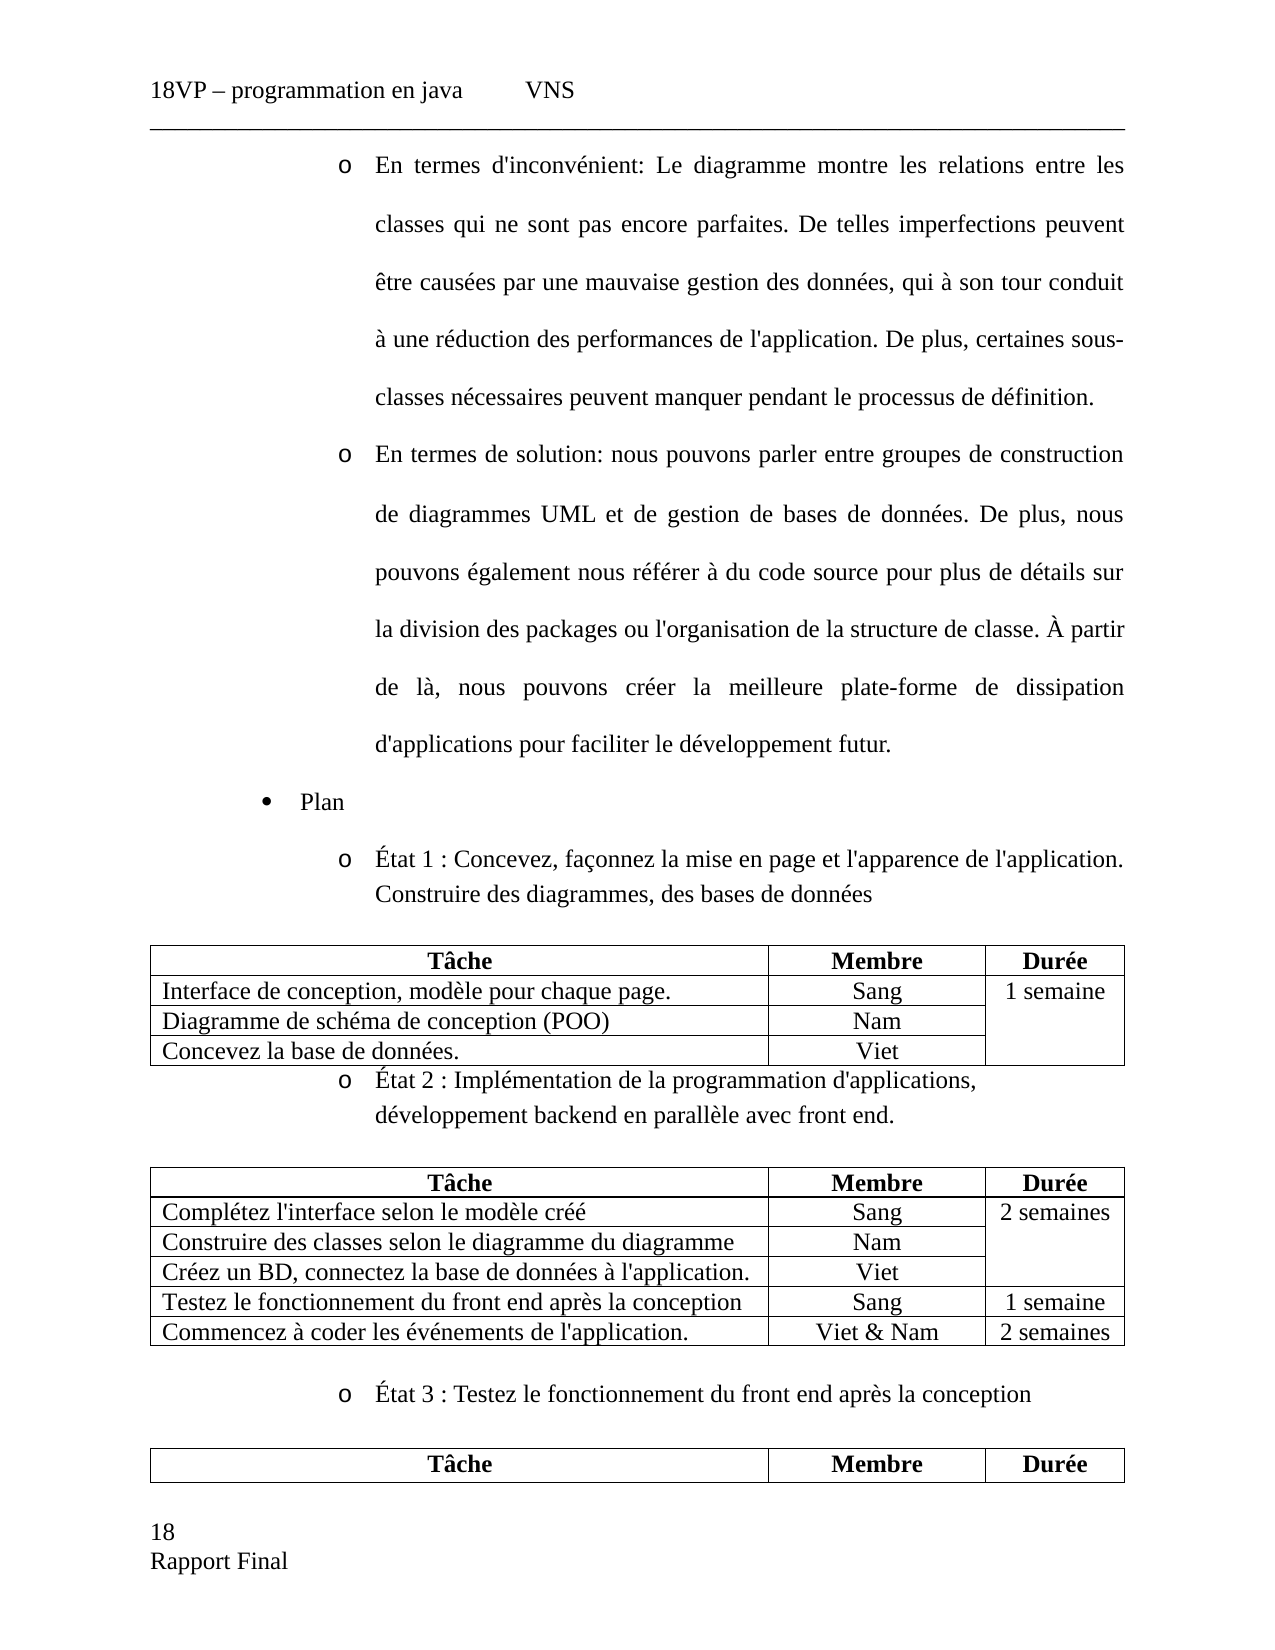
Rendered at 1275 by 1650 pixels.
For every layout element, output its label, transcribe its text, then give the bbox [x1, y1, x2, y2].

table_cell Sang [769, 1198, 985, 1226]
table_header Durée [986, 1449, 1124, 1482]
table_cell Testez le fonctionnement du front end après la conception [151, 1287, 768, 1316]
table_cell Viet [769, 1257, 985, 1286]
table_cell Viet & Nam [769, 1317, 985, 1345]
table_header Tâche [151, 1449, 768, 1482]
list Plan [262, 787, 1125, 815]
table_cell Nam [769, 1006, 985, 1035]
table_cell Construire des classes selon le diagramme du diagramme [151, 1227, 768, 1256]
table_header Tâche [151, 946, 768, 975]
table_cell 2 semaines [986, 1317, 1124, 1345]
table_cell Complétez l'interface selon le modèle créé [151, 1198, 768, 1226]
table_header Membre [769, 1168, 985, 1196]
table_cell Diagramme de schéma de conception (POO) [151, 1006, 768, 1035]
table_cell Créez un BD, connectez la base de données à l'application. [151, 1257, 768, 1286]
table_cell Sang [769, 1287, 985, 1316]
list État 2 : Implémentation de la programmation d'applications, développement backend en parallèle avec front end. [337, 1066, 1125, 1162]
list En termes d'inconvénient: Le diagramme montre les relations entre les classes qui ne sont pas encore parfaites. De telles imperfections peuvent être causées par une mauvaise gestion des données, qui à son tour conduit à une réduction des performances de l'application. De plus, certaines sous-classes nécessaires peuvent manquer pendant le processus de définition. [337, 150, 1125, 411]
list En termes de solution: nous pouvons parler entre groupes de construction de diagrammes UML et de gestion de bases de données. De plus, nous pouvons également nous référer à du code source pour plus de détails sur la division des packages ou l'organisation de la structure de classe. À partir de là, nous pouvons créer la meilleure plate-forme de dissipation d'applications pour faciliter le développement futur. [337, 439, 1125, 758]
table_header Membre [769, 1449, 985, 1482]
table_cell 1 semaine [986, 1287, 1124, 1316]
list État 1 : Concevez, façonnez la mise en page et l'apparence de l'application. Construire des diagrammes, des bases de données [337, 844, 1125, 941]
table_header Durée [986, 946, 1124, 975]
table_cell 2 semaines [986, 1198, 1124, 1286]
table_header Durée [986, 1168, 1124, 1196]
table_cell Nam [769, 1227, 985, 1256]
table_header Membre [769, 946, 985, 975]
table_header Tâche [151, 1168, 768, 1196]
table_cell Viet [769, 1036, 985, 1064]
table_cell Concevez la base de données. [151, 1036, 768, 1064]
table_cell Sang [769, 976, 985, 1005]
table_cell 1 semaine [986, 976, 1124, 1064]
table_cell Commencez à coder les événements de l'application. [151, 1317, 768, 1345]
list État 3 : Testez le fonctionnement du front end après la conception [337, 1379, 1125, 1443]
table_cell Interface de conception, modèle pour chaque page. [151, 976, 768, 1005]
